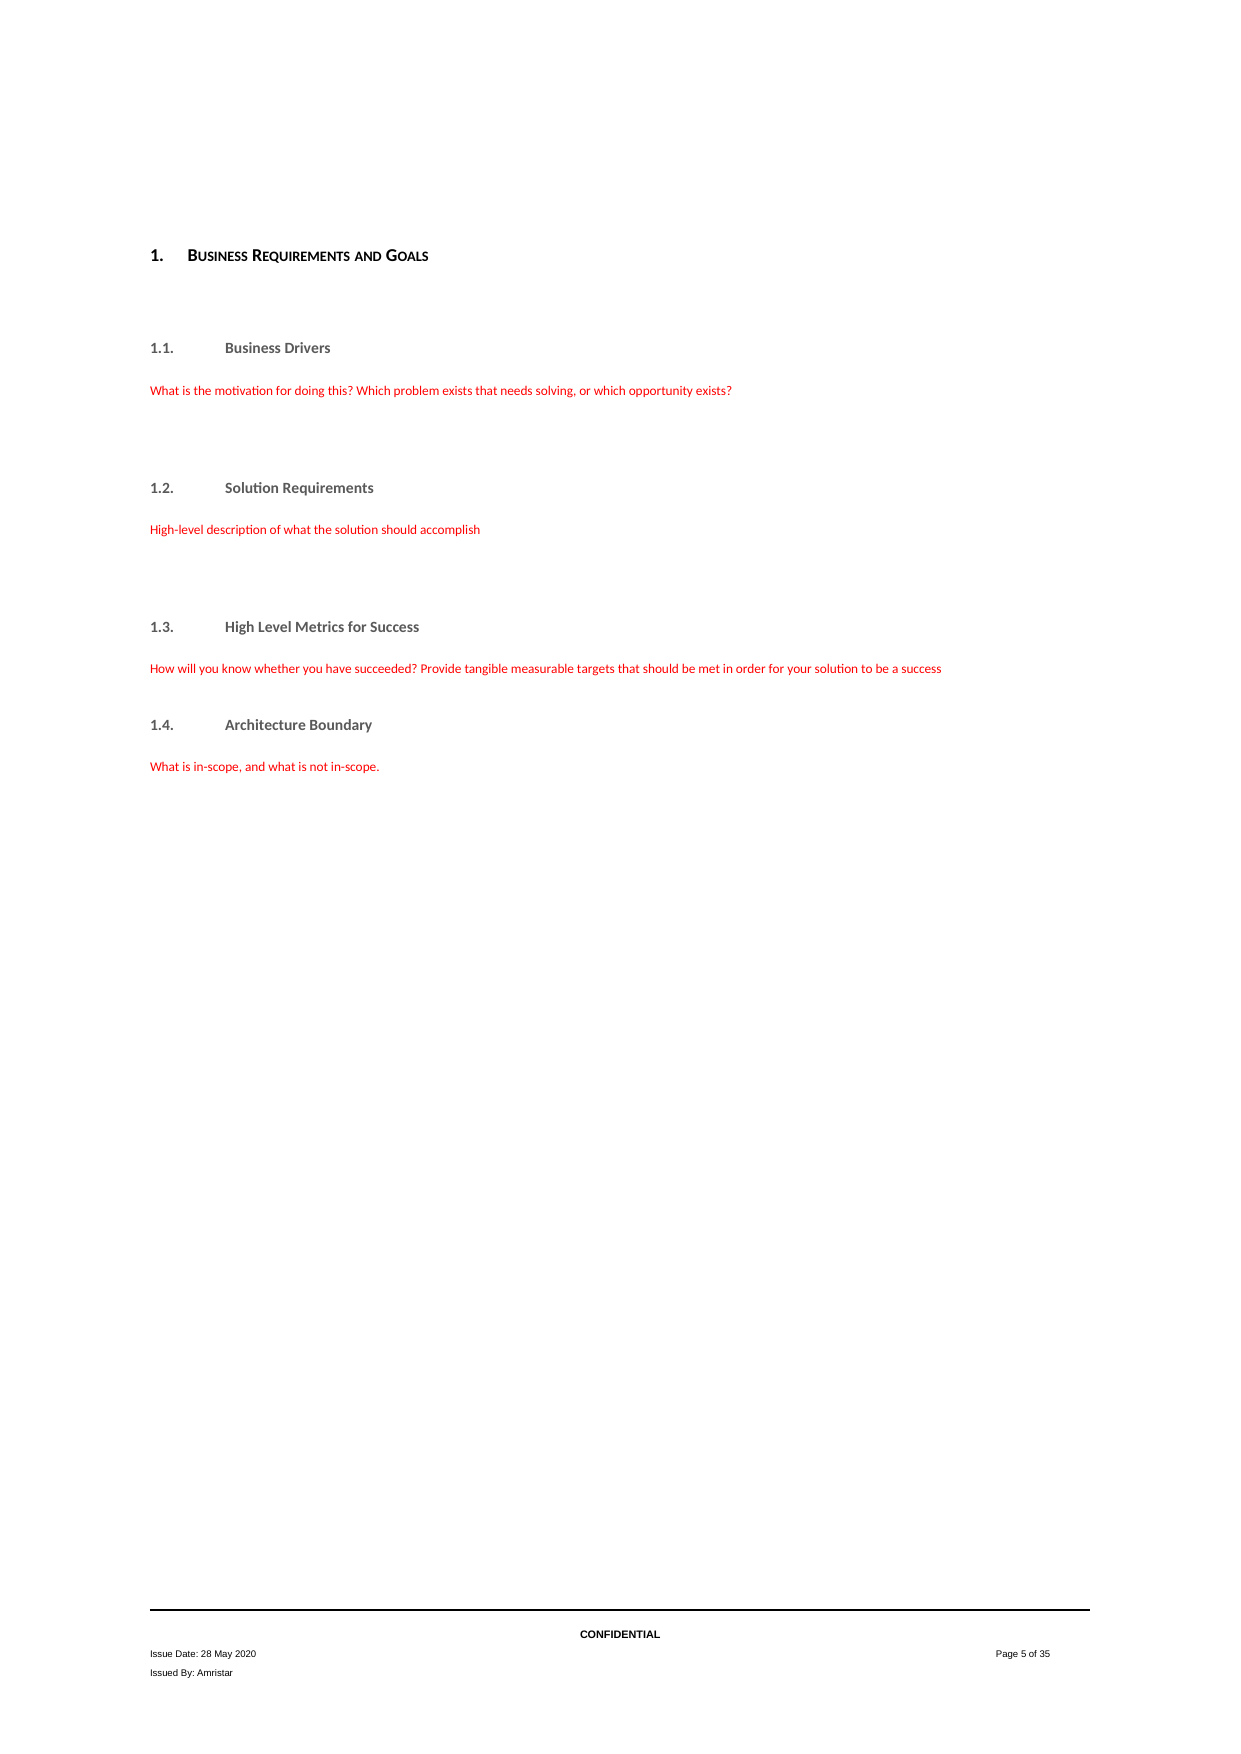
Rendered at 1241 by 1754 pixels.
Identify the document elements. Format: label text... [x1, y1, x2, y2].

text What is in-scope, and what is not in-scope. [150, 747, 1090, 775]
subtitle Architecture Boundary [150, 701, 1090, 734]
text What is the motivation for doing this? Which problem exists that needs solving, or which opportunity exists? [150, 370, 1090, 398]
text How will you know whether you have succeeded? Provide tangible measurable targets that should be met in order for your solution to be a success [150, 648, 1090, 676]
subtitle Business Drivers [150, 325, 1090, 358]
subtitle Business Requirements and Goals [150, 227, 1090, 266]
subtitle High Level Metrics for Success [150, 603, 1090, 636]
subtitle Solution Requirements [150, 464, 1090, 497]
text High-level description of what the solution should accomplish [150, 509, 1090, 537]
